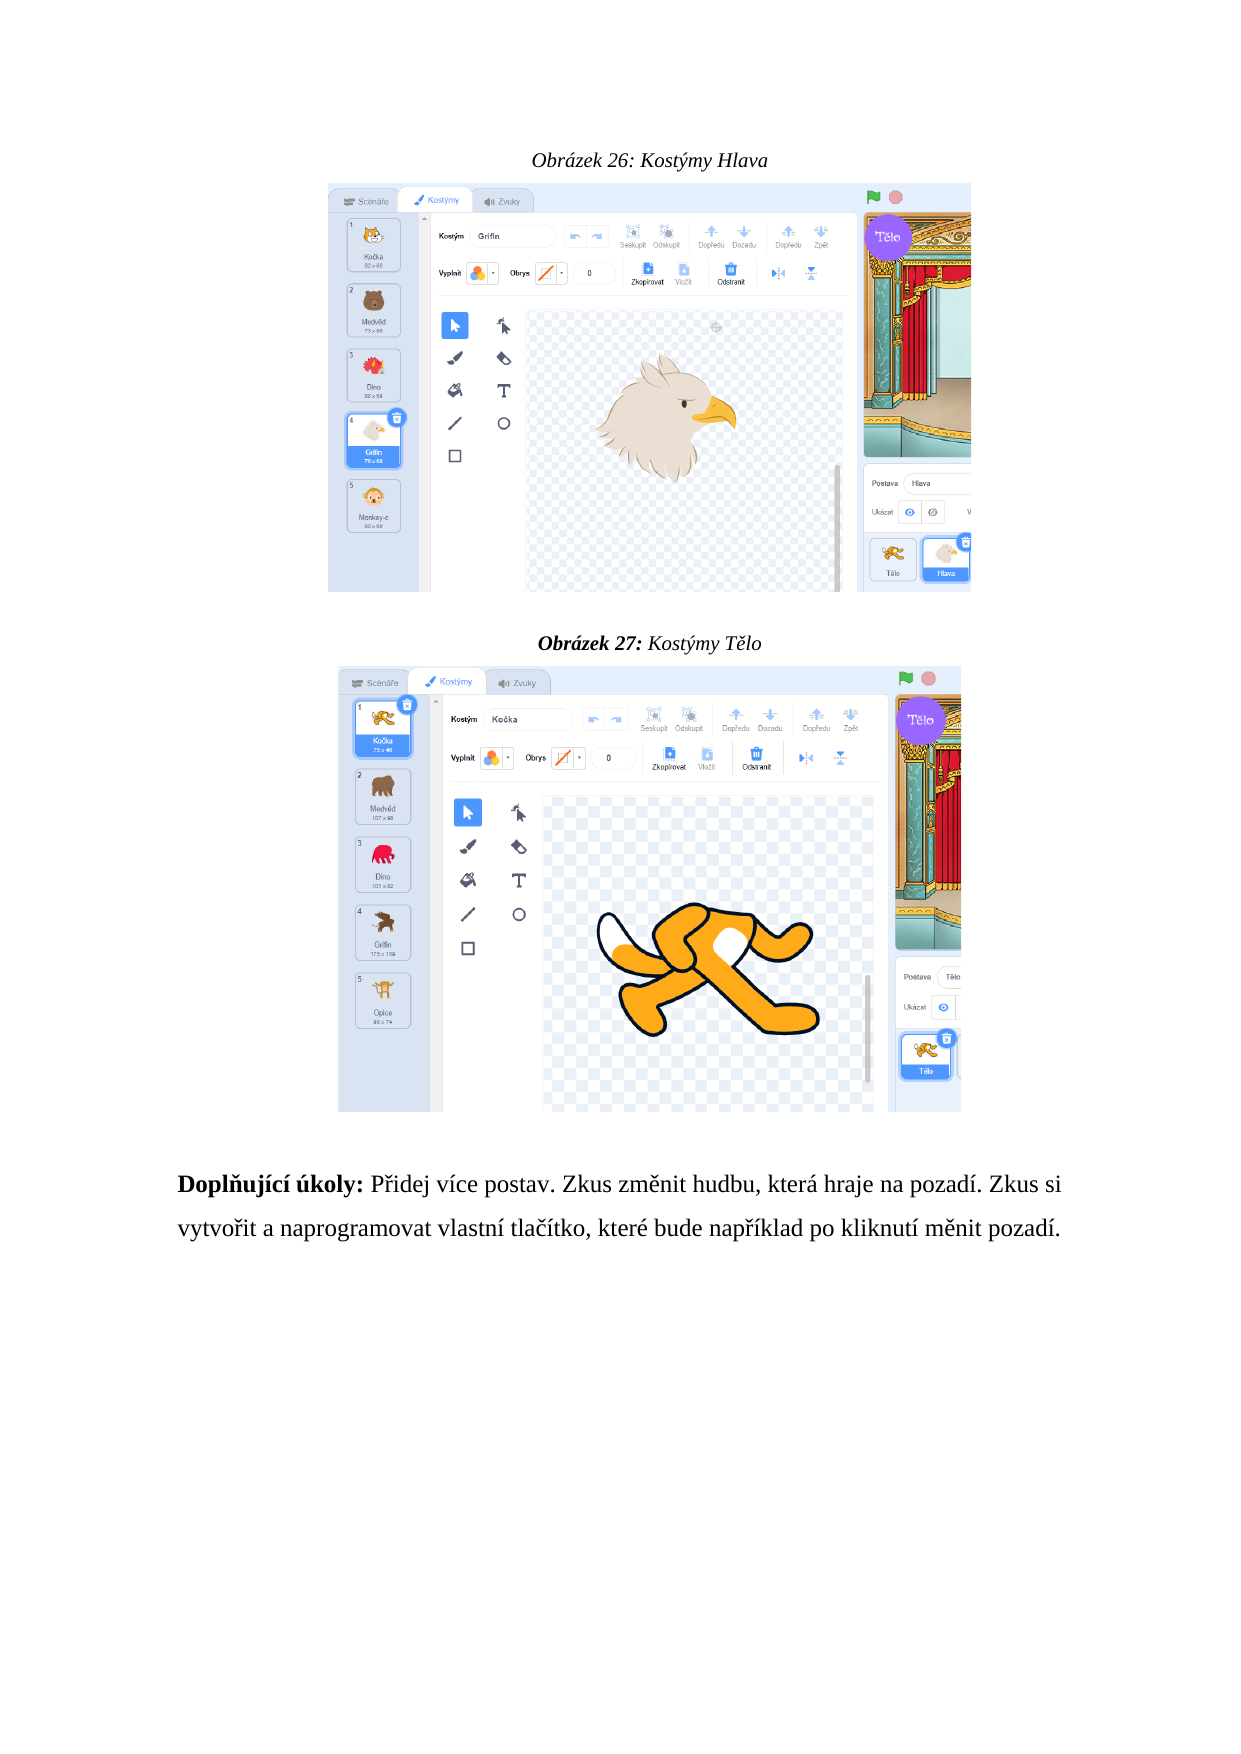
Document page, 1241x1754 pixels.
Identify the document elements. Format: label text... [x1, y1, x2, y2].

picture [328, 183, 972, 592]
picture [338, 666, 962, 1112]
text Doplňující úkoly: Přidej více postav. Zkus změnit hudbu, která hraje na pozadí. Zkus si vytvořit a naprogramovat vlastní tlačítko, které bude například po kliknutí měnit pozadí. [177, 1169, 1122, 1241]
